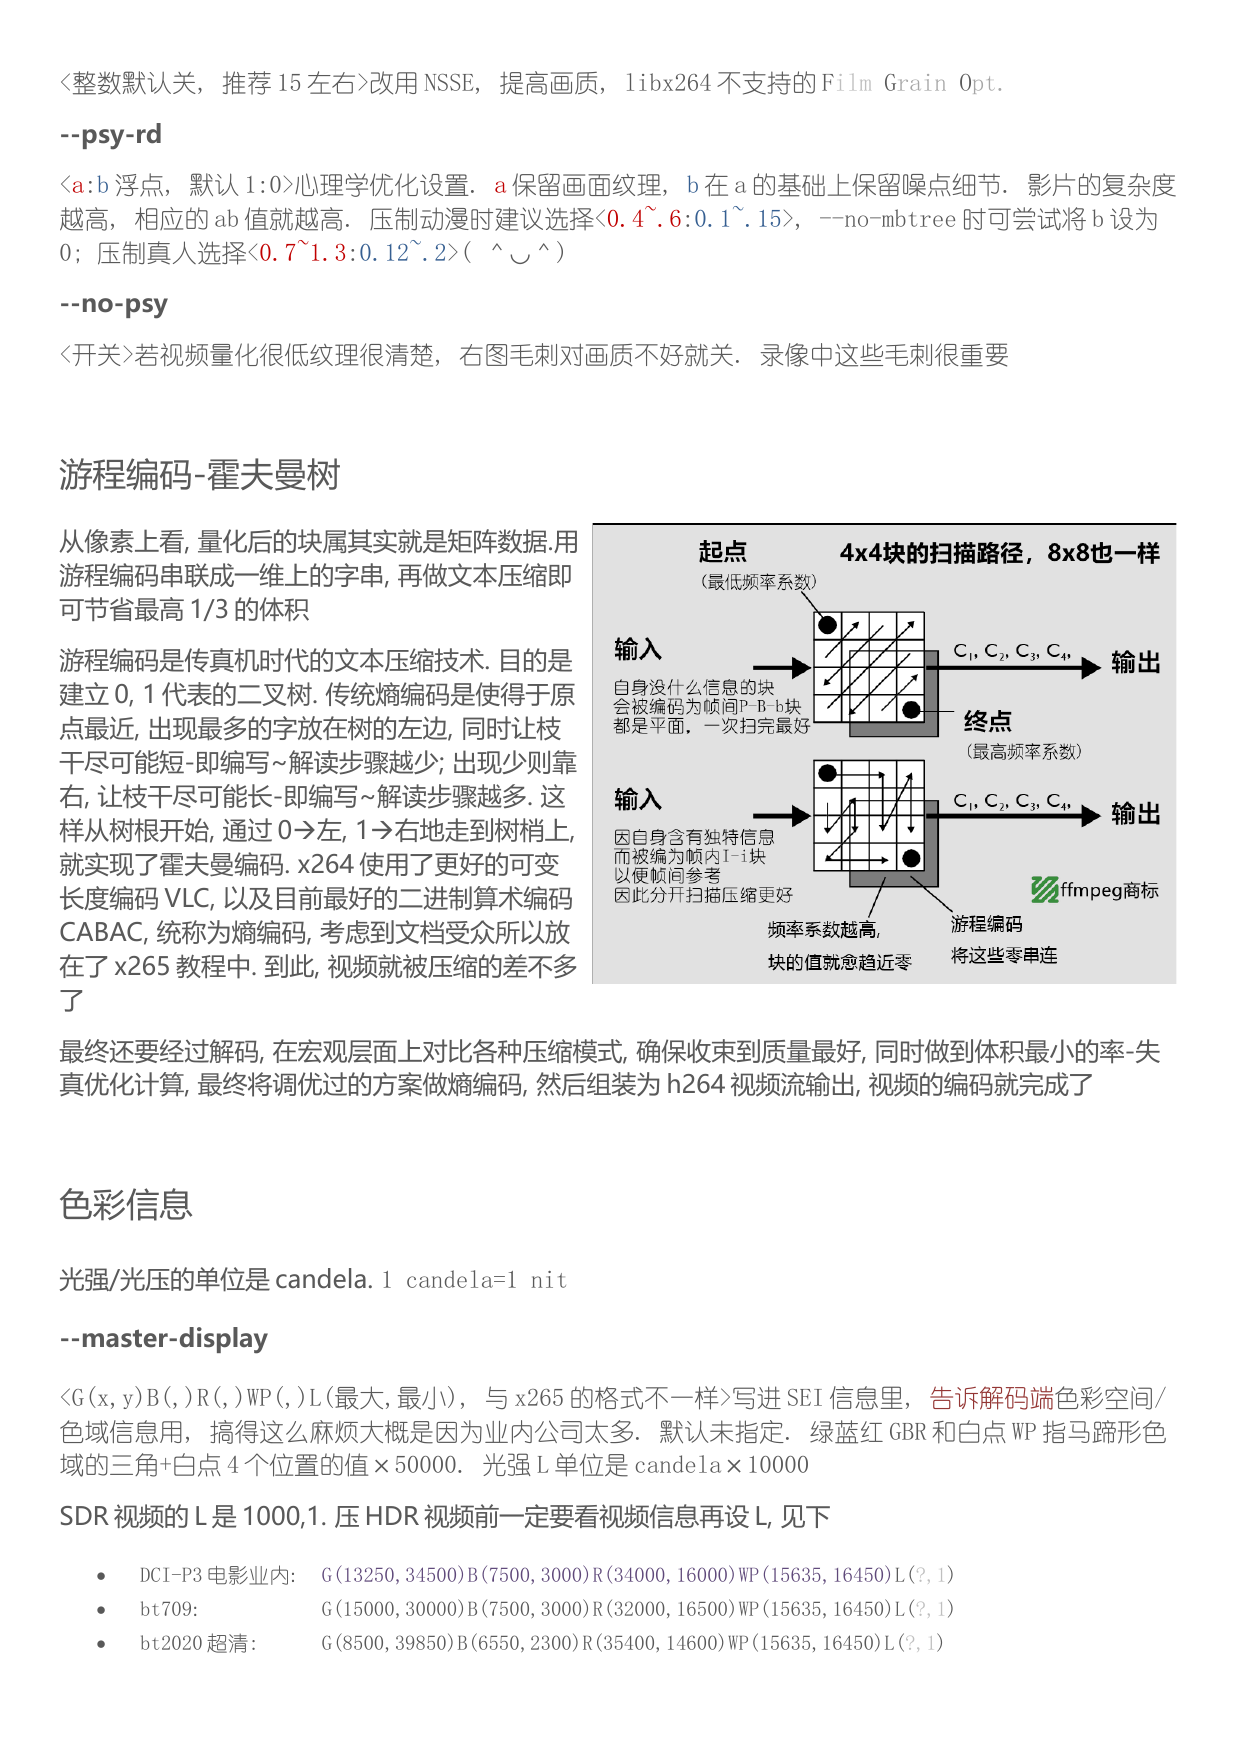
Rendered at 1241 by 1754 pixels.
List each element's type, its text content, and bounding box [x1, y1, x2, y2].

picture [592, 523, 1177, 983]
text 最终还要经过解码, 在宏观层面上对比各种压缩模式, 确保收束到质量最好, 同时做到体积最小的率-失真优化计算, 最终将调优过的方案做熵编码, 然后组装为h264视频流输出, 视频的编码就完成了 [59, 1033, 1181, 1101]
text DCI-P3电影业内: G(13250,34500)B(7500,3000)R(34000,16000)WP(15635,16450)L(?,1) [96, 1558, 1181, 1592]
text <a:b浮点, 默认1:0>心理学优化设置. a保留画面纹理, b在a的基础上保留噪点细节. 影片的复杂度越高, 相应的ab值就越高. 压制动漫时建议选择<0.4~.6:0.1~.15>, --no-mbtree时可尝试将b设为0; 压制真人选择<0.7~1.3:0.12~.2>( ＾◡＾) [59, 167, 1181, 269]
text 从像素上看, 量化后的块属其实就是矩阵数据.用游程编码串联成一维上的字串, 再做文本压缩即可节省最高1/3的体积 [59, 524, 592, 626]
text <G(x,y)B(,)R(,)WP(,)L(最大,最小), 与x265的格式不一样>写进SEI信息里, 告诉解码端色彩空间/色域信息用, 搞得这么麻烦大概是因为业内公司太多. 默认未指定. 绿蓝红GBR和白点WP指马蹄形色域的三角+白点4个位置的值×50000. 光强L单位是candela×10000 [59, 1380, 1181, 1482]
subtitle 游程编码-霍夫曼树 [59, 439, 1181, 507]
text <开关>若视频量化很低纹理很清楚, 右图毛刺对画质不好就关. 录像中这些毛刺很重要 [59, 337, 1181, 371]
text bt2020超清: G(8500,39850)B(6550,2300)R(35400,14600)WP(15635,16450)L(?,1) [96, 1626, 1181, 1659]
text --master-display [59, 1321, 1181, 1355]
text bt709: G(15000,30000)B(7500,3000)R(32000,16500)WP(15635,16450)L(?,1) [96, 1592, 1181, 1626]
text 光强/光压的单位是candela. 1 candela=1 nit [59, 1262, 1181, 1296]
text <整数默认关, 推荐15左右>改用NSSE, 提高画质, libx264不支持的Film Grain Opt. [59, 65, 1181, 99]
text 游程编码是传真机时代的文本压缩技术. 目的是建立0, 1代表的二叉树. 传统熵编码是使得于原点最近, 出现最多的字放在树的左边, 同时让枝干尽可能短-即编写~解读步骤越少; 出现少则靠右, 让枝干尽可能长-即编写~解读步骤越多. 这样从树根开始, 通过0左, 1右地走到树梢上, 就实现了霍夫曼编码. x264使用了更好的可变长度编码VLC, 以及目前最好的二进制算术编码CABAC, 统称为熵编码, 考虑到文档受众所以放在了x265教程中. 到此, 视频就被压缩的差不多了 [59, 643, 1181, 1016]
text --psy-rd [59, 116, 1181, 150]
text SDR视频的L是1000,1. 压HDR视频前一定要看视频信息再设L, 见下 [59, 1499, 1181, 1533]
text --no-psy [59, 286, 1181, 320]
subtitle 色彩信息 [59, 1169, 1181, 1237]
